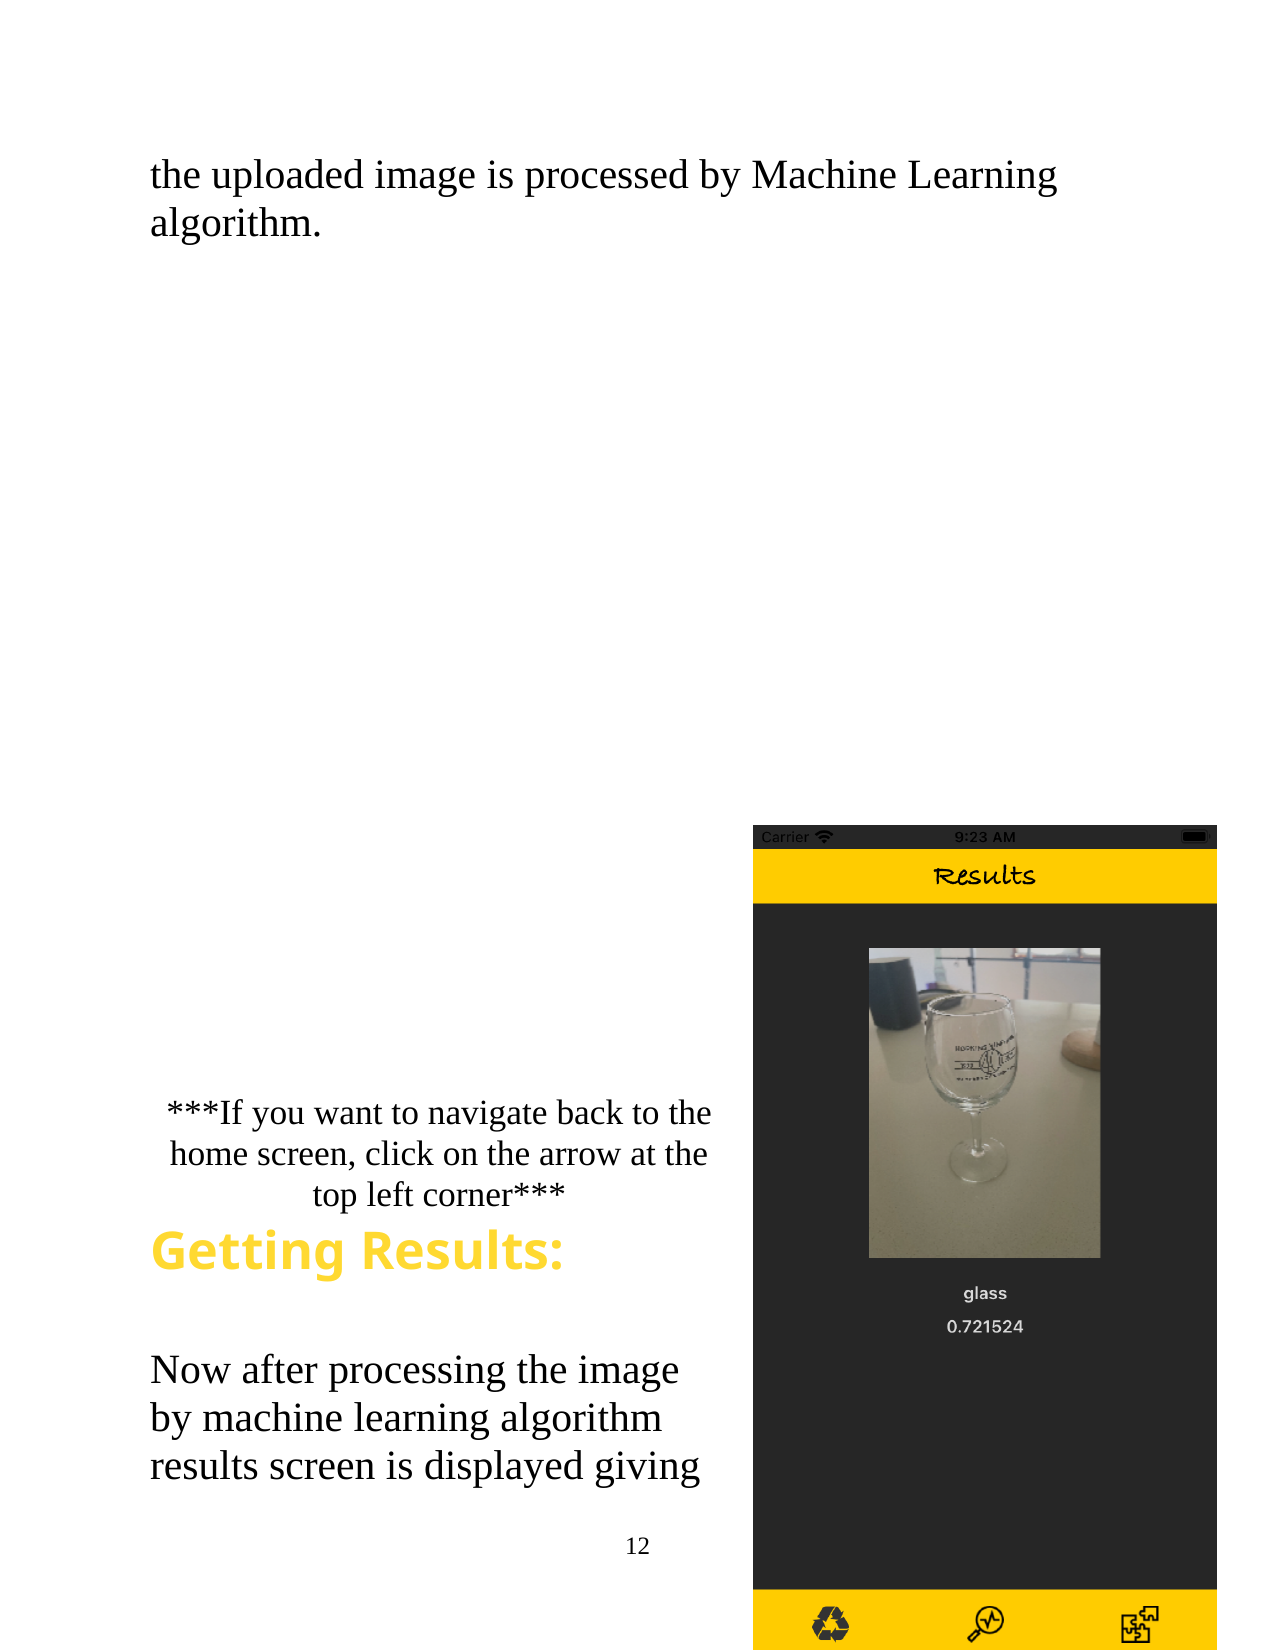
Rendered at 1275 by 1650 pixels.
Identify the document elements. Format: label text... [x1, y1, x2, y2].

text Getting Results: [150, 1214, 753, 1285]
text ***If you want to navigate back to the home screen, click on the arrow at the top left corner*** [150, 1091, 753, 1214]
picture [753, 825, 1217, 1650]
